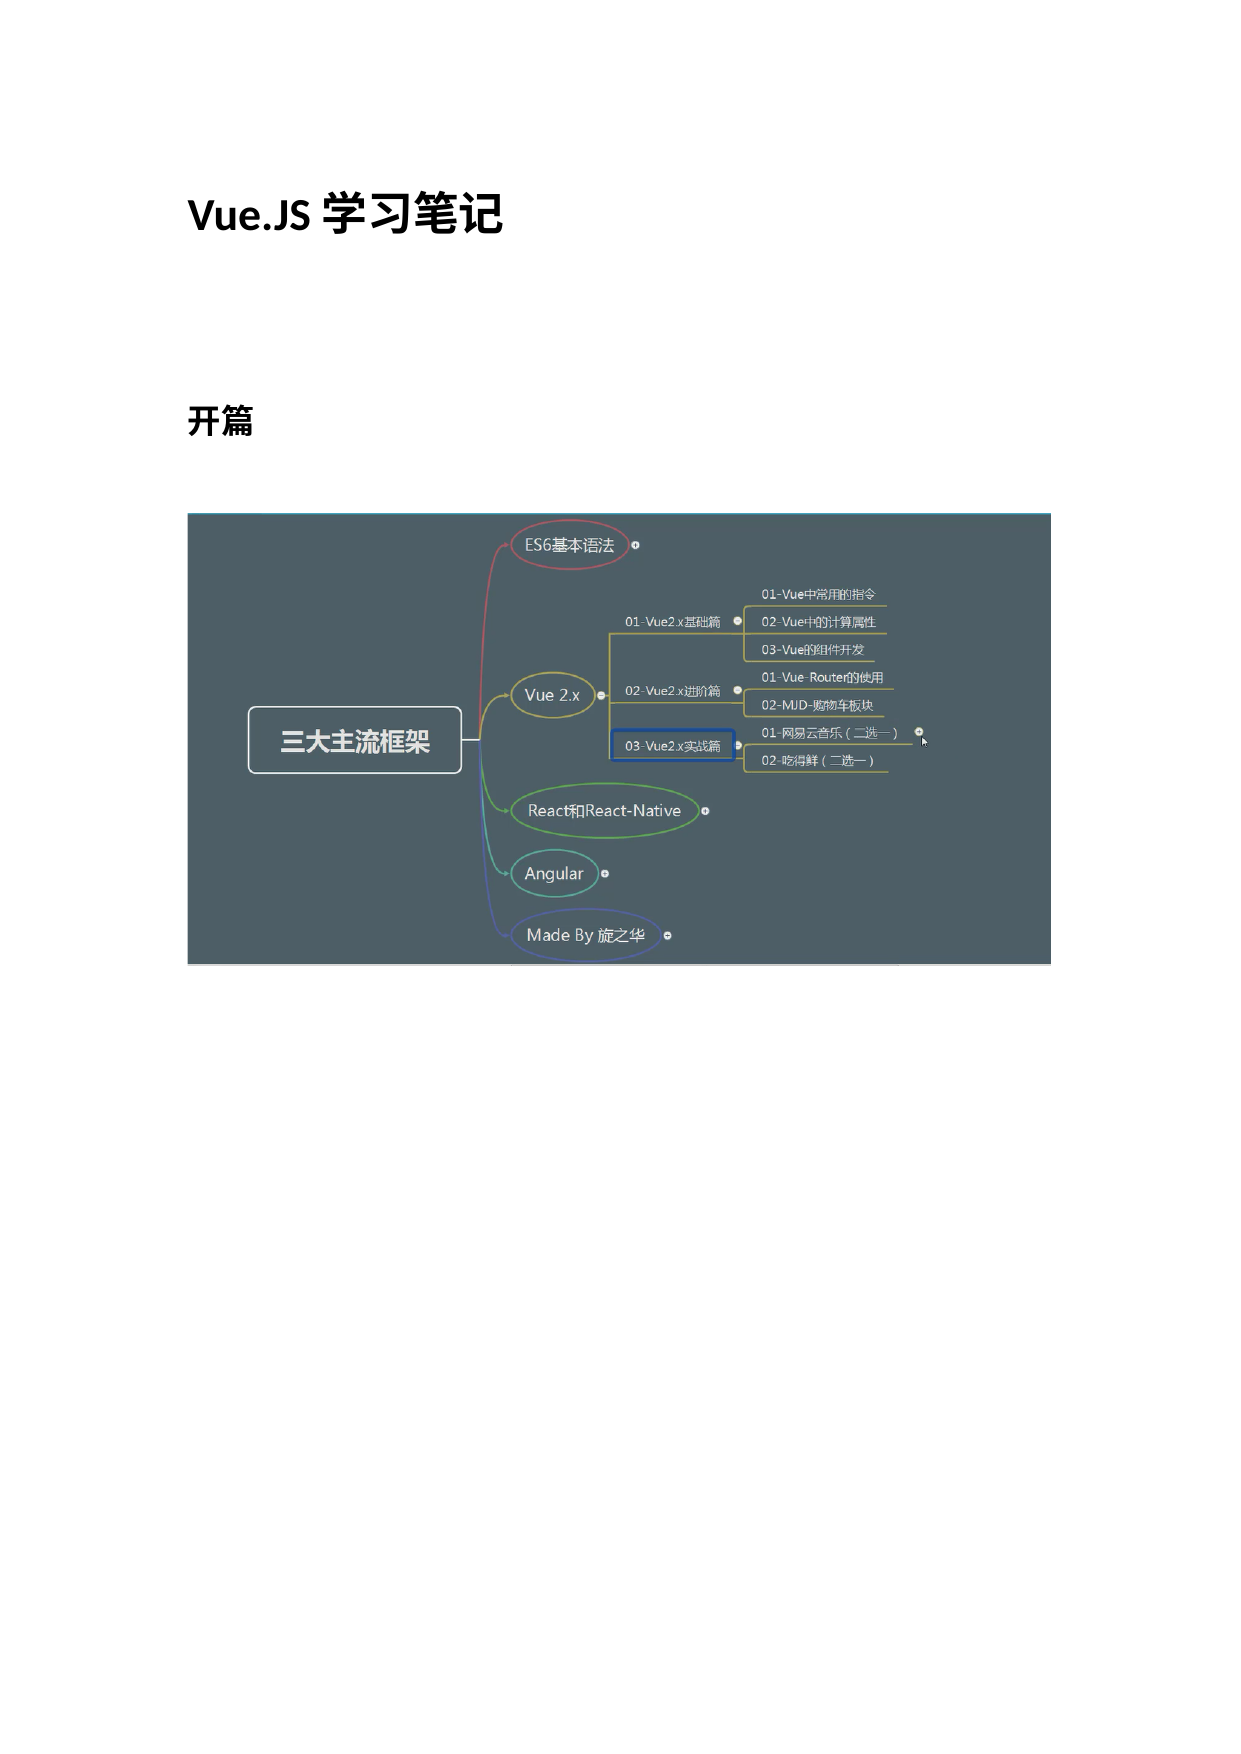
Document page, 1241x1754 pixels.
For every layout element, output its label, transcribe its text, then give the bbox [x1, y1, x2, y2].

subtitle Vue.JS 学习笔记 [187, 162, 1053, 259]
picture [187, 513, 1051, 966]
subtitle 开篇 [187, 387, 1053, 452]
